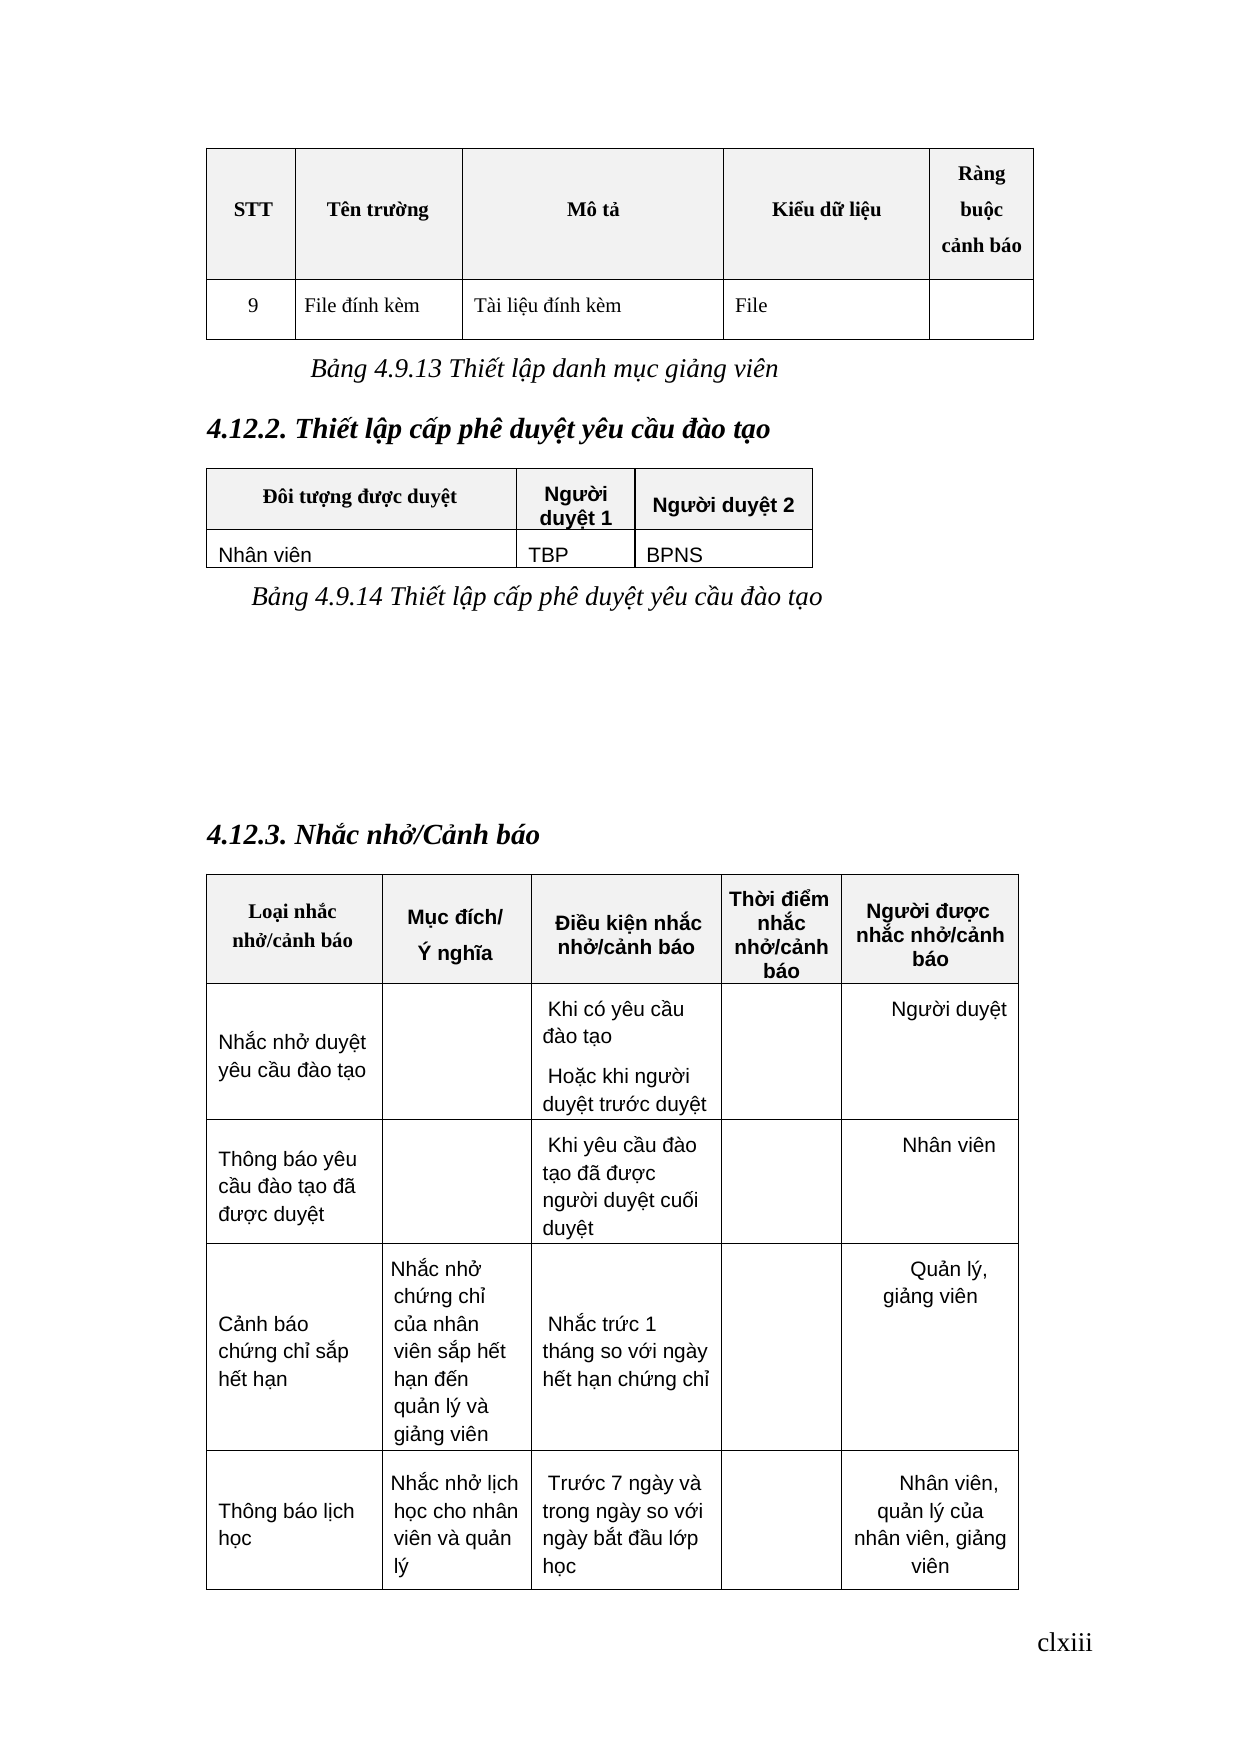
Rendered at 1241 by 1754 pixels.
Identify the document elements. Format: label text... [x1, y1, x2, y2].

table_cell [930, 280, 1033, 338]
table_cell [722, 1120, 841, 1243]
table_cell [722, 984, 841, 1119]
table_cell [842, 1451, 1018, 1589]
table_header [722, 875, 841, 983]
table_header Tên trường [296, 149, 462, 279]
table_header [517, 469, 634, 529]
table_header Kiểu dữ liệu [724, 149, 929, 279]
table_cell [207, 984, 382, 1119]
table_header STT [207, 149, 295, 279]
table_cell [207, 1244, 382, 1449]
subtitle 4.12.2. Thiết lập cấp phê duyệt yêu cầu đào tạo [207, 411, 1092, 445]
subtitle 4.12.3. Nhắc nhở/Cảnh báo [207, 817, 1092, 851]
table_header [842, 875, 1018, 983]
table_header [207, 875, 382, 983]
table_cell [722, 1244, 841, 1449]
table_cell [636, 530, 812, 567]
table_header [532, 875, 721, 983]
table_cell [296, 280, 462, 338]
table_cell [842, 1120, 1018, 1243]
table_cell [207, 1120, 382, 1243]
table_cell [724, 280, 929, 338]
table_header Ràng buộc cảnh báo [930, 149, 1033, 279]
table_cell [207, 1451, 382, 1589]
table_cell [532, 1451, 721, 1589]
text Bảng 4.9.14 Thiết lập cấp phê duyệt yêu cầu đào tạo [207, 580, 1092, 611]
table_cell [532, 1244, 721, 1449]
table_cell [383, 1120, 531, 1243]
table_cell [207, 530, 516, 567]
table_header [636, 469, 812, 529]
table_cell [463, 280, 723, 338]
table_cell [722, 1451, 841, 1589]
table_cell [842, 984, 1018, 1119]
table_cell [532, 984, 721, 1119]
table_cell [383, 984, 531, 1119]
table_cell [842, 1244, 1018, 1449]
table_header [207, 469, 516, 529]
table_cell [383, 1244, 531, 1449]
text Bảng 4.9.13 Thiết lập danh mục giảng viên [207, 352, 1092, 383]
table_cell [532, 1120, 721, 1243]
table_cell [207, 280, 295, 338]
table_header Mô tả [463, 149, 723, 279]
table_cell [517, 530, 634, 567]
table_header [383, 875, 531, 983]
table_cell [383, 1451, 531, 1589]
